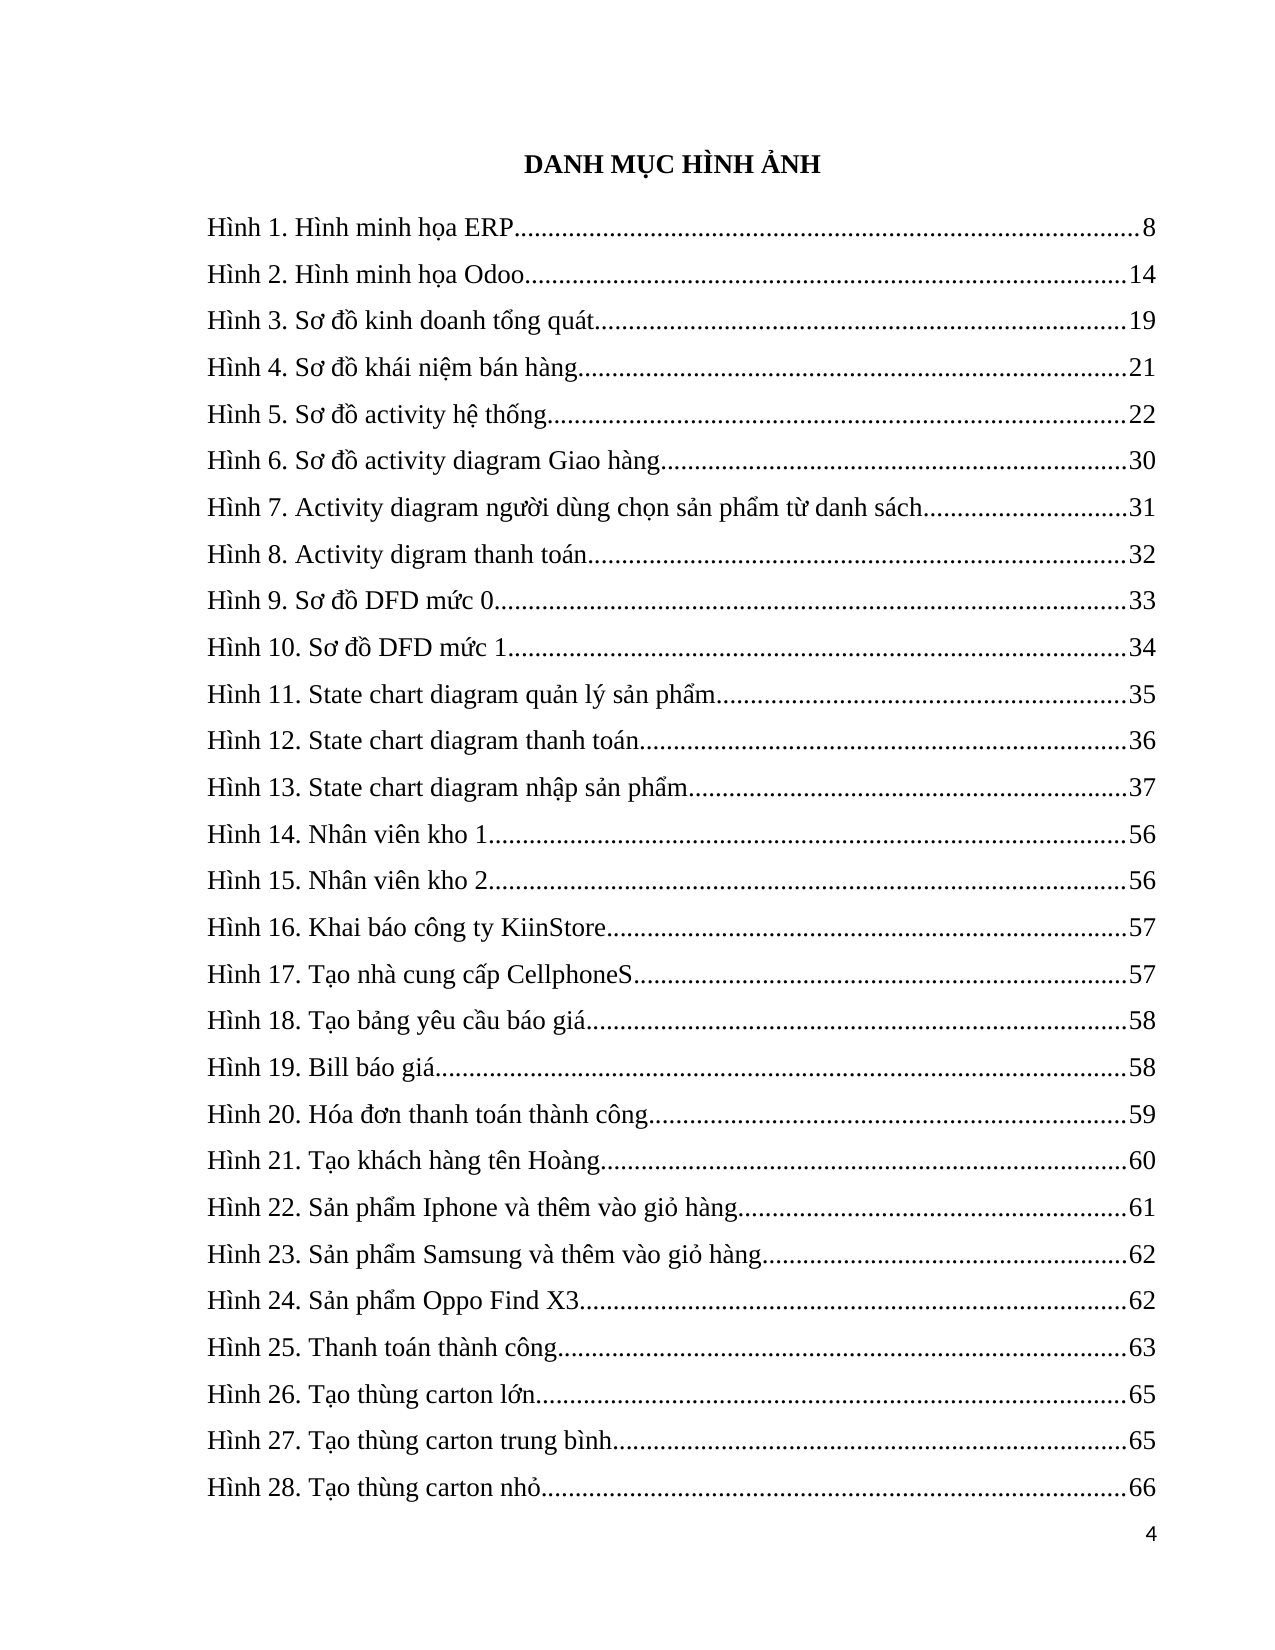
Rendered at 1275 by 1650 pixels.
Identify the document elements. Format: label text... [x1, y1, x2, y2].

text Hình 22. Sản phẩm Iphone và thêm vào giỏ hàng 61 [207, 1191, 1157, 1222]
text Hình 26. Tạo thùng carton lớn 65 [207, 1378, 1157, 1409]
text Hình 21. Tạo khách hàng tên Hoàng 60 [207, 1144, 1157, 1176]
text Hình 4. Sơ đồ khái niệm bán hàng 21 [207, 351, 1157, 382]
text Hình 27. Tạo thùng carton trung bình 65 [207, 1424, 1157, 1456]
text Hình 2. Hình minh họa Odoo 14 [207, 258, 1157, 289]
text Hình 24. Sản phẩm Oppo Find X3 62 [207, 1284, 1157, 1316]
text Hình 19. Bill báo giá 58 [207, 1051, 1157, 1082]
text Hình 6. Sơ đồ activity diagram Giao hàng. 30 [207, 444, 1157, 476]
text Hình 28. Tạo thùng carton nhỏ 66 [207, 1471, 1157, 1502]
text Hình 14. Nhân viên kho 1 56 [207, 818, 1157, 849]
text Hình 3. Sơ đồ kinh doanh tổng quát 19 [207, 304, 1157, 336]
text Hình 12. State chart diagram thanh toán 36 [207, 724, 1157, 756]
text Hình 7. Activity diagram người dùng chọn sản phẩm từ danh sách 31 [207, 491, 1157, 522]
text Hình 9. Sơ đồ DFD mức 0 33 [207, 584, 1157, 616]
text Hình 25. Thanh toán thành công 63 [207, 1331, 1157, 1362]
text Hình 16. Khai báo công ty KiinStore 57 [207, 911, 1157, 942]
text Hình 11. State chart diagram quản lý sản phẩm 35 [207, 678, 1157, 709]
text Hình 18. Tạo bảng yêu cầu báo giá 58 [207, 1004, 1157, 1036]
text Hình 10. Sơ đồ DFD mức 1 34 [207, 631, 1157, 662]
text Hình 13. State chart diagram nhập sản phẩm 37 [207, 771, 1157, 802]
text Hình 20. Hóa đơn thanh toán thành công 59 [207, 1098, 1157, 1129]
list DANH MỤC HÌNH ẢNH [188, 148, 1157, 179]
text Hình 8. Activity digram thanh toán 32 [207, 538, 1157, 569]
text Hình 15. Nhân viên kho 2 56 [207, 864, 1157, 896]
text Hình 5. Sơ đồ activity hệ thống. 22 [207, 398, 1157, 429]
text Hình 17. Tạo nhà cung cấp CellphoneS 57 [207, 958, 1157, 989]
text Hình 23. Sản phẩm Samsung và thêm vào giỏ hàng 62 [207, 1238, 1157, 1269]
text Hình 1. Hình minh họa ERP 8 [207, 211, 1157, 242]
